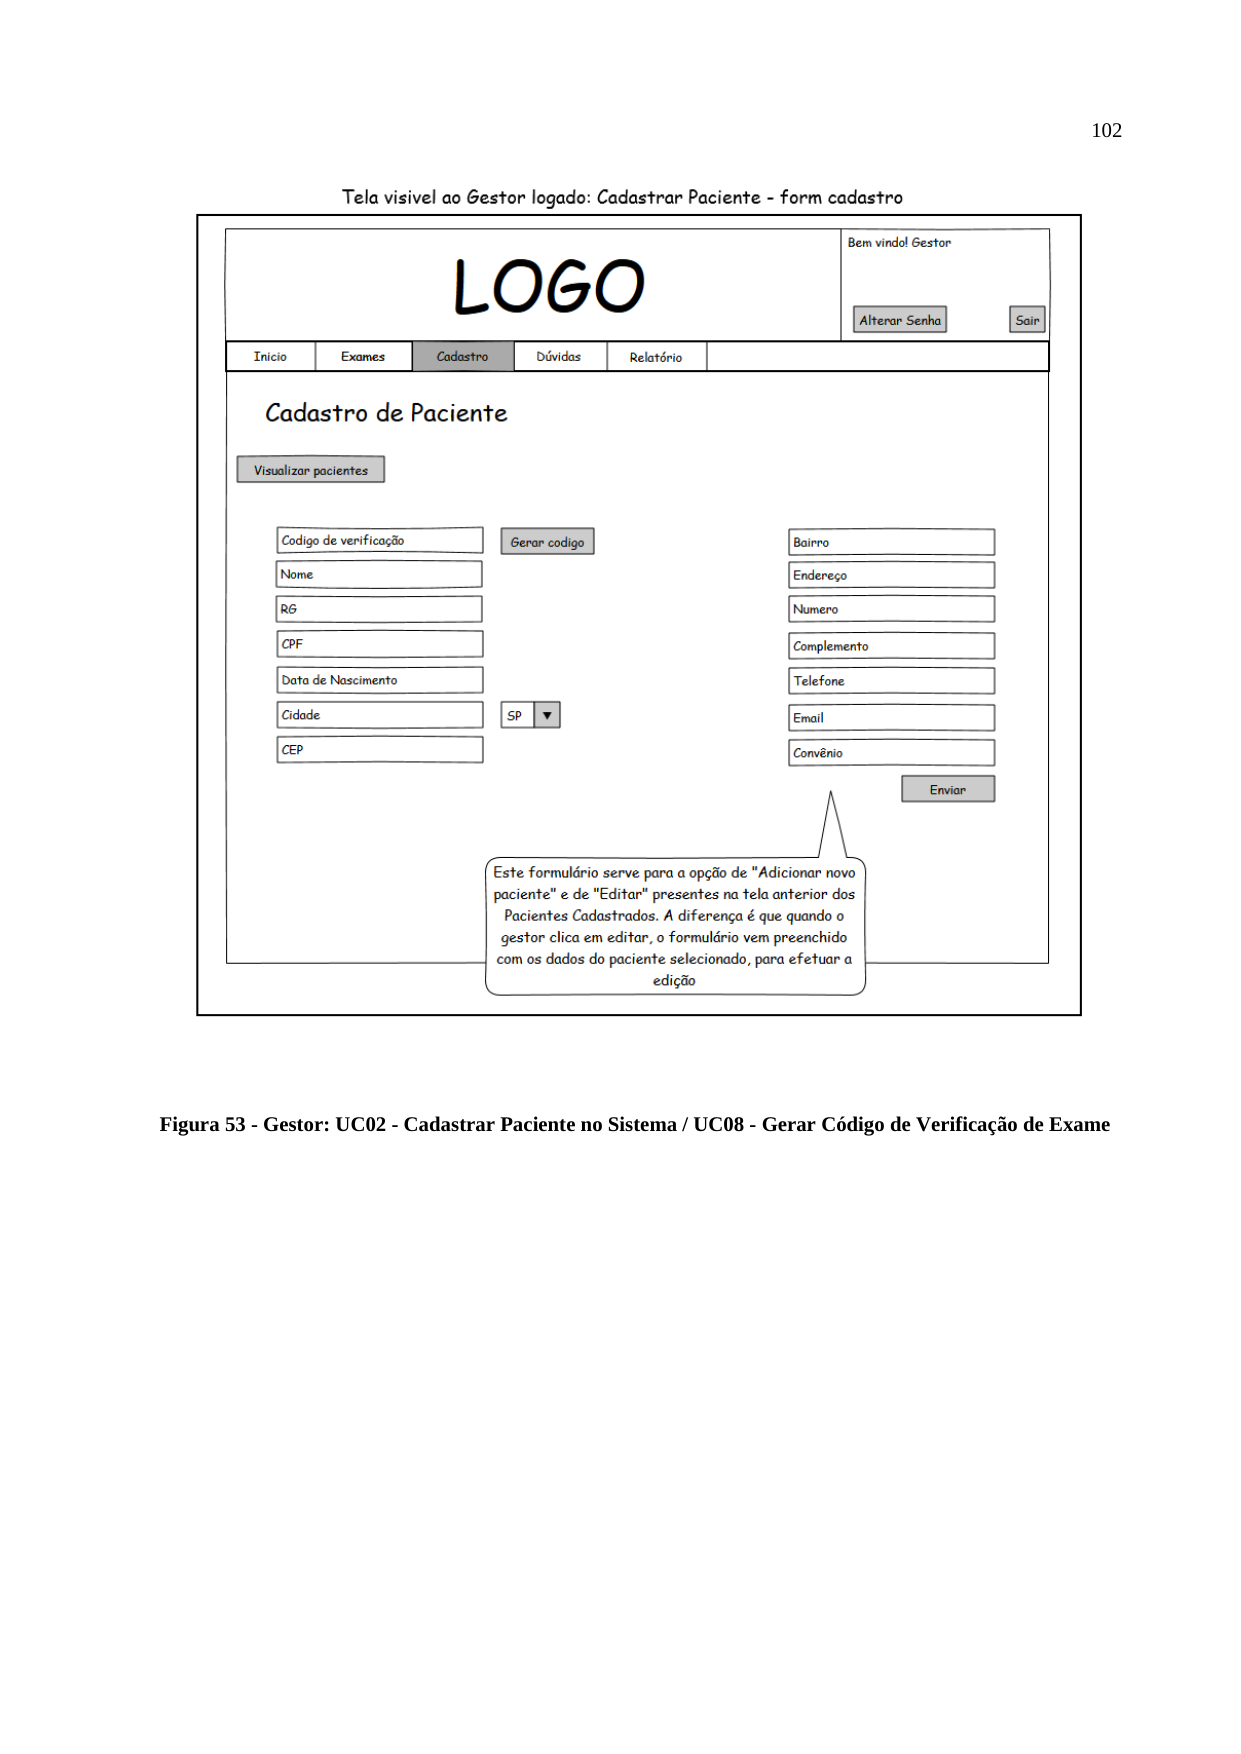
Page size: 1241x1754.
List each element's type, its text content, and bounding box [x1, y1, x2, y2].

picture [147, 177, 1122, 1085]
